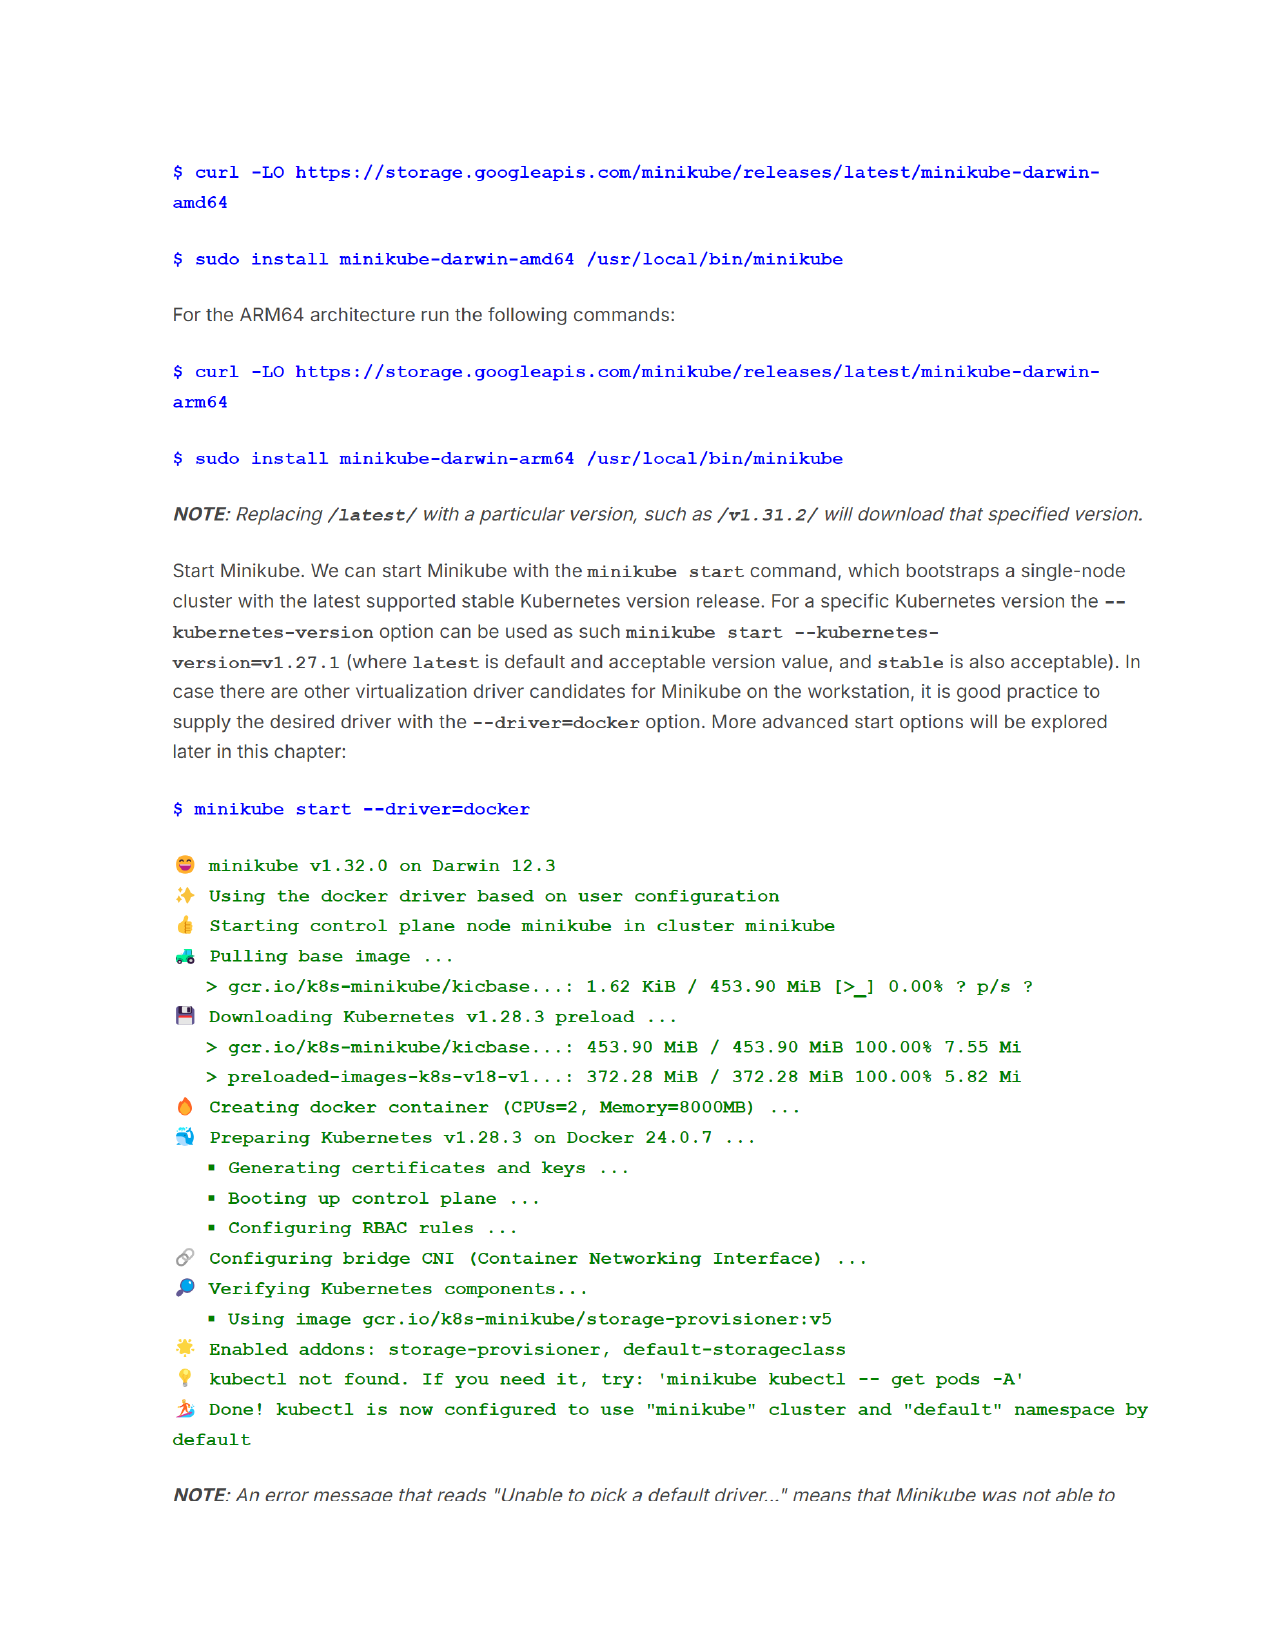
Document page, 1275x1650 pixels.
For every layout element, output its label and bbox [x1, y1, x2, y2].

picture [150, 150, 1150, 1501]
